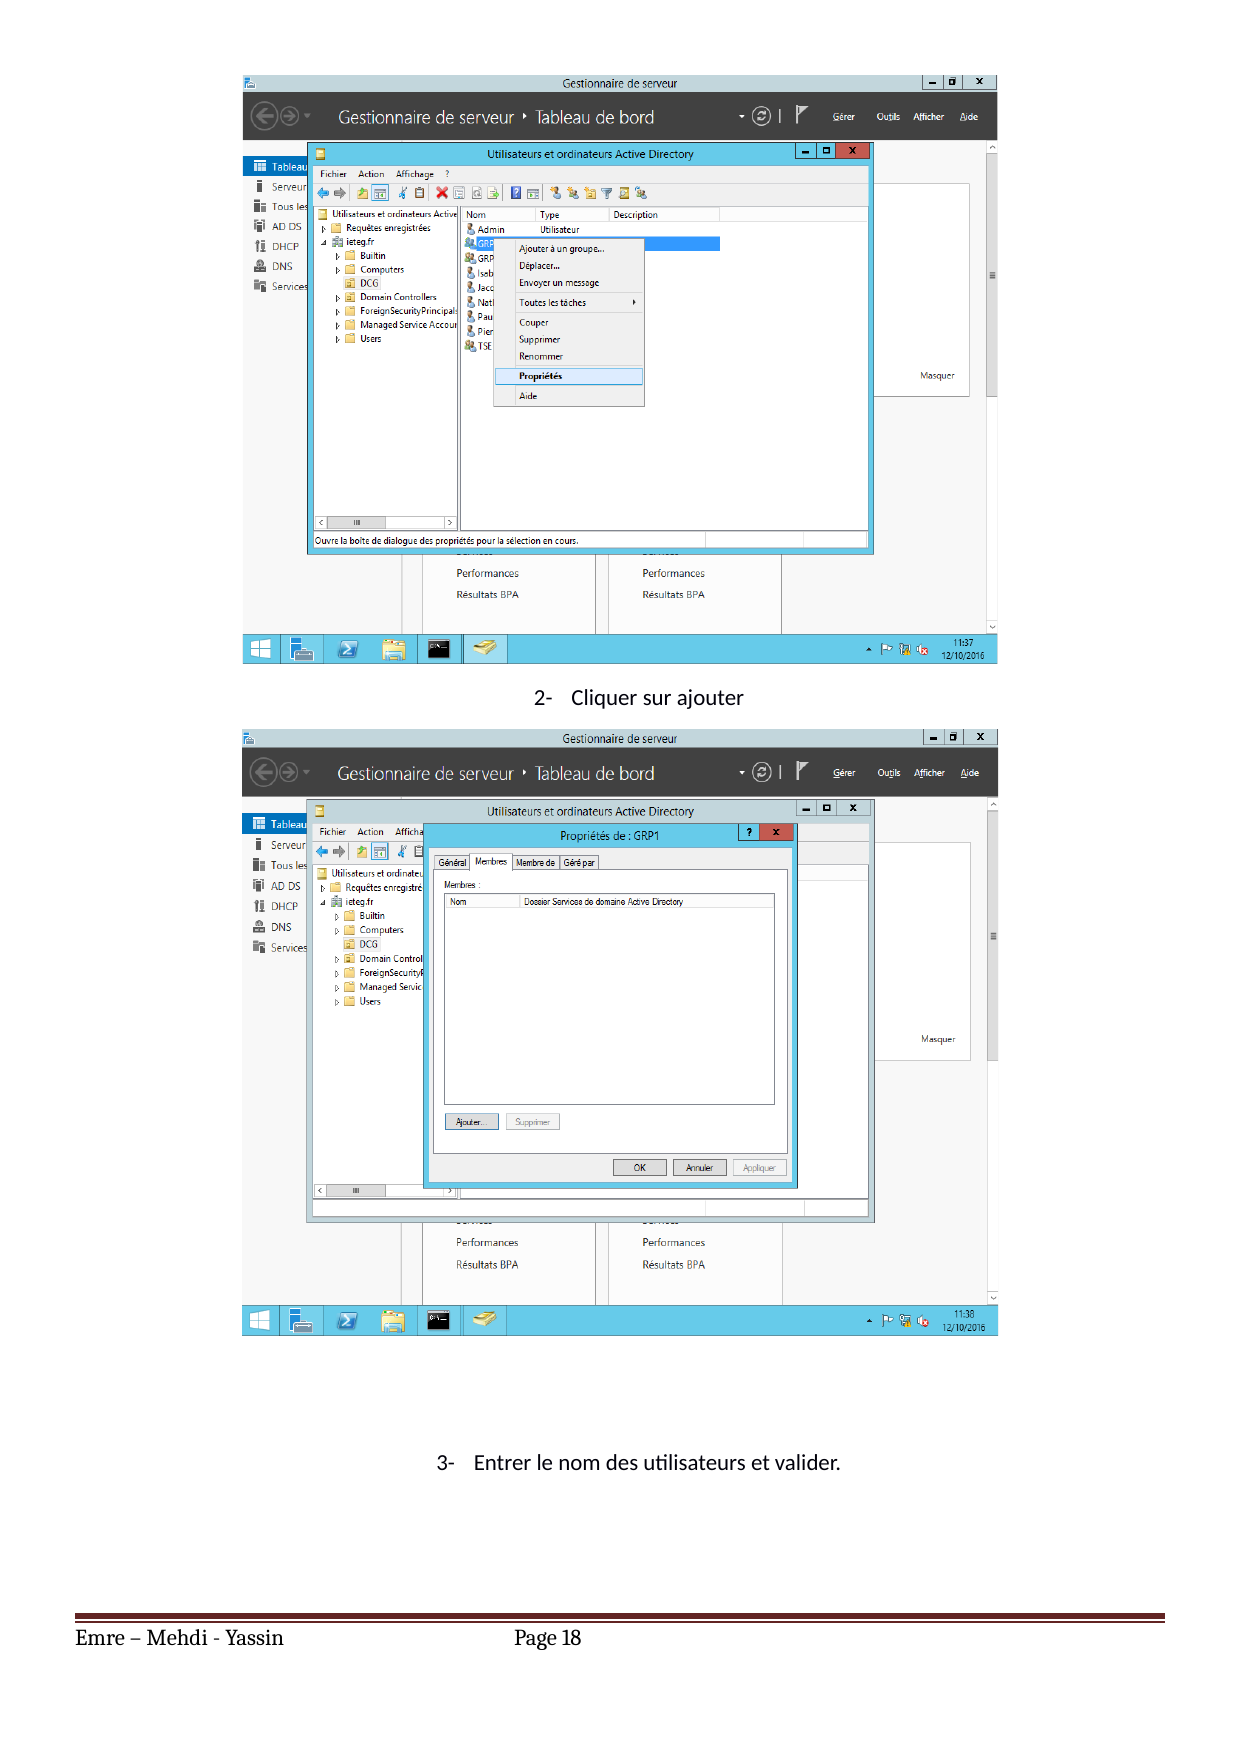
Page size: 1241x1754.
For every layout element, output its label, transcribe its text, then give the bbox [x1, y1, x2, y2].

list Cliquer sur ajouter [112, 683, 1165, 711]
picture [242, 729, 999, 1336]
picture [242, 75, 998, 664]
list Entrer le nom des utilisateurs et valider. [112, 1448, 1165, 1476]
